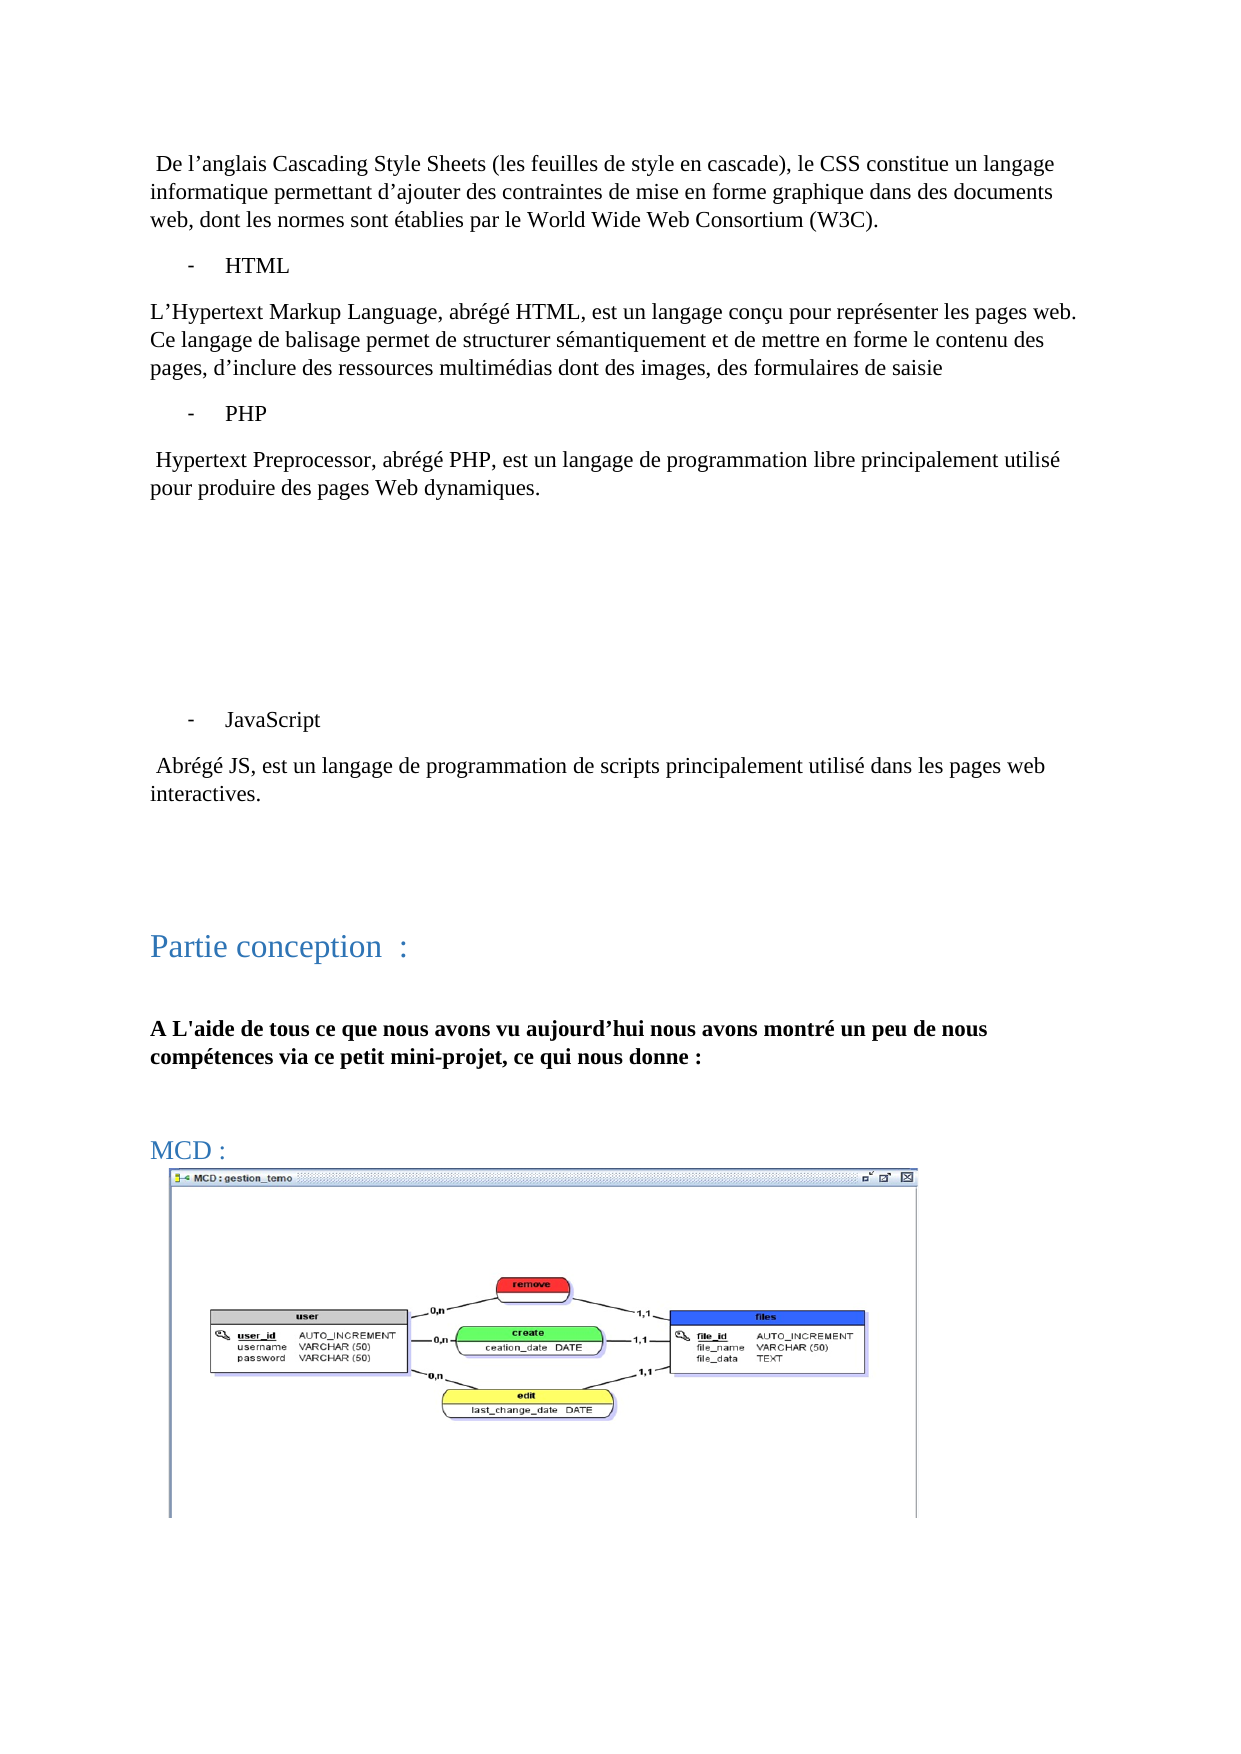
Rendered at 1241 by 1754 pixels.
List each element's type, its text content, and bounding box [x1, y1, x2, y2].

list HTML [187, 251, 1090, 279]
text De l’anglais Cascading Style Sheets (les feuilles de style en cascade), le CSS constitue un langage informatique permettant d’ajouter des contraintes de mise en forme graphique dans des documents web, dont les normes sont établies par le World Wide Web Consortium (W3C). [150, 150, 1090, 233]
text Hypertext Preprocessor, abrégé PHP, est un langage de programmation libre principalement utilisé pour produire des pages Web dynamiques. [150, 446, 1090, 500]
list PHP [187, 399, 1090, 427]
list JavaScript [187, 705, 1090, 733]
subtitle MCD : [150, 1134, 1090, 1166]
text L’Hypertext Markup Language, abrégé HTML, est un langage conçu pour représenter les pages web. Ce langage de balisage permet de structurer sémantiquement et de mettre en forme le contenu des pages, d’inclure des ressources multimédias dont des images, des formulaires de saisie [150, 298, 1090, 381]
text A L'aide de tous ce que nous avons vu aujourd’hui nous avons montré un peu de nous compétences via ce petit mini-projet, ce qui nous donne : [150, 1015, 1090, 1069]
text Abrégé JS, est un langage de programmation de scripts principalement utilisé dans les pages web interactives. [150, 752, 1090, 806]
subtitle Partie conception : [150, 926, 1090, 964]
